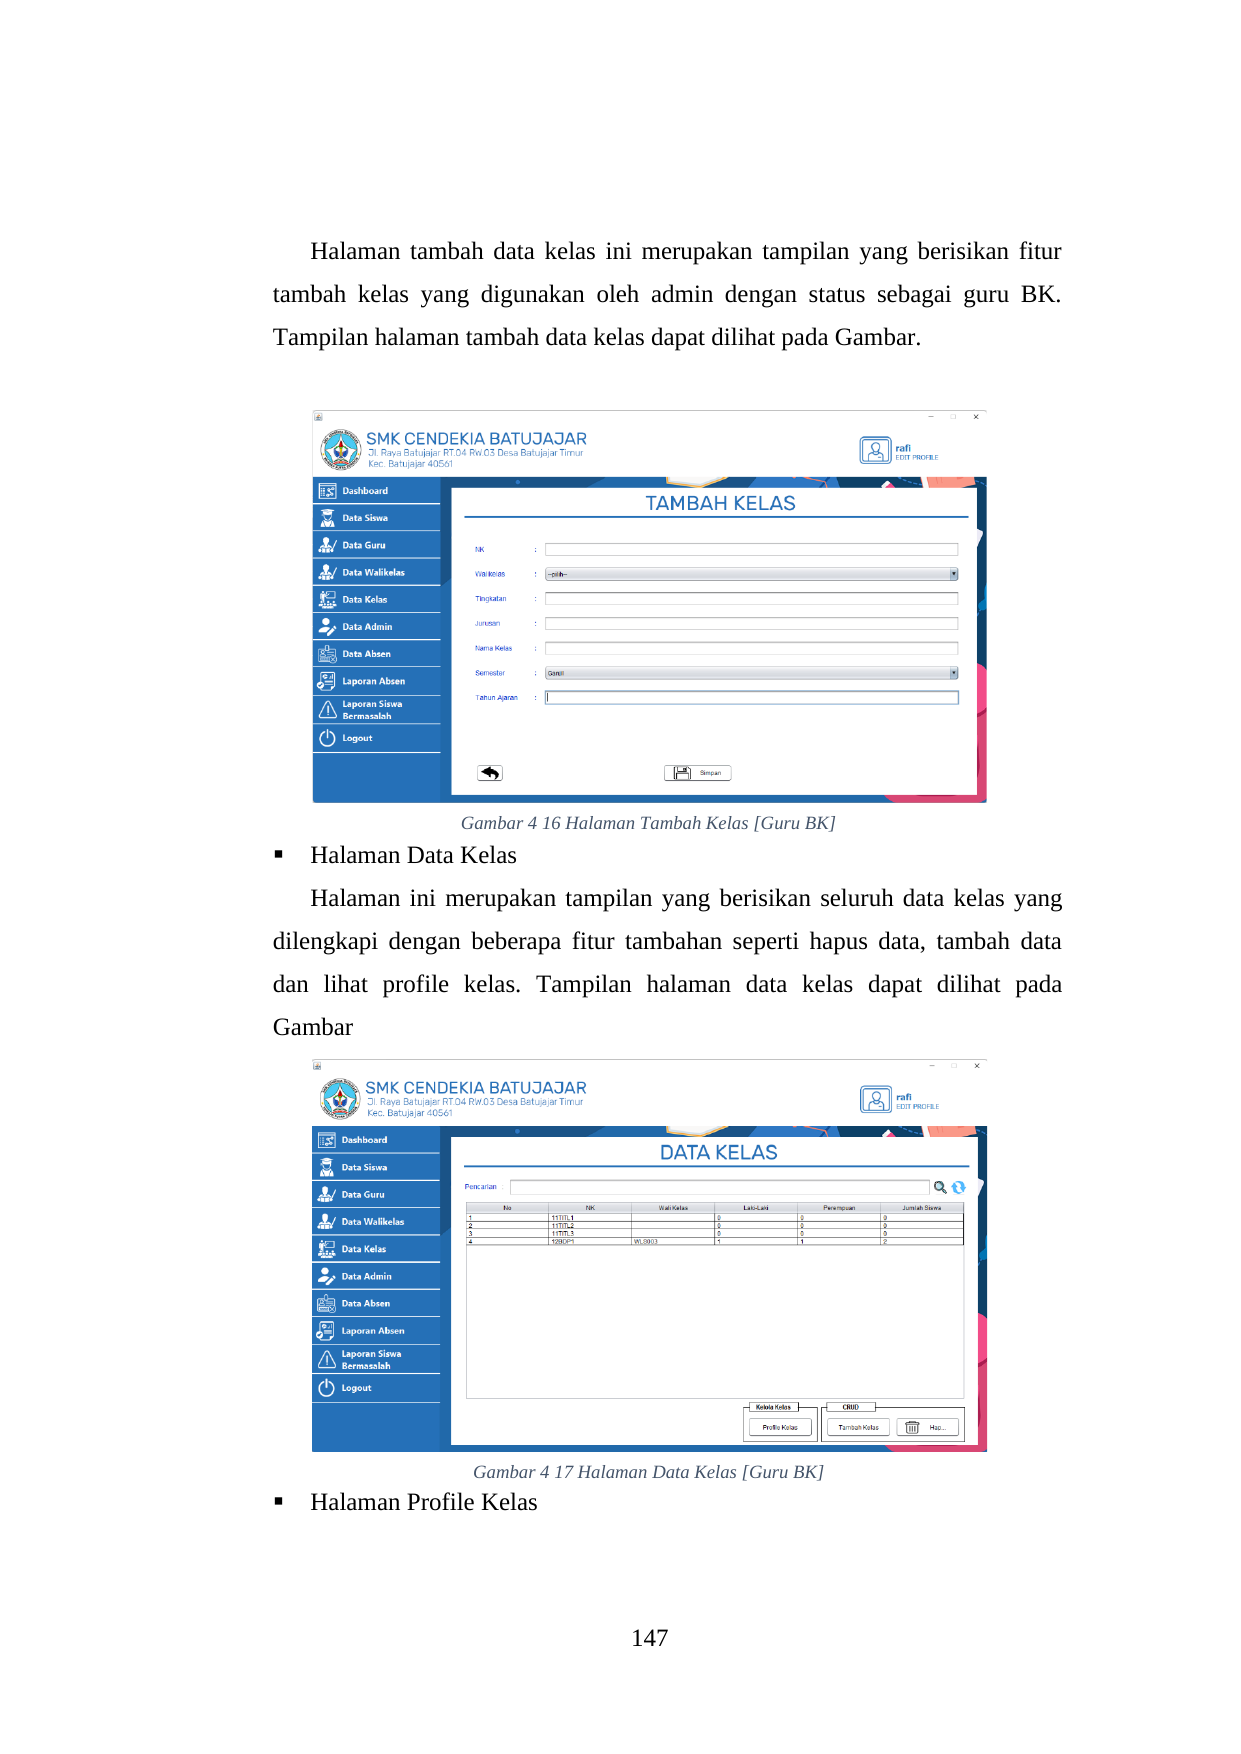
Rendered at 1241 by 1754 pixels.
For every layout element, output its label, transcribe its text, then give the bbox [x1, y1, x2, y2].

list Halaman Profile Kelas [273, 1487, 1063, 1516]
picture [312, 1059, 988, 1452]
text Halaman tambah data kelas ini merupakan tampilan yang berisikan fitur tambah kelas yang digunakan oleh admin dengan status sebagai guru BK. Tampilan halaman tambah data kelas dapat dilihat pada Gambar. [273, 236, 1063, 351]
list Halaman ini merupakan tampilan yang berisikan seluruh data kelas yang dilengkapi dengan beberapa fitur tambahan seperti hapus data, tambah data dan lihat profile kelas. Tampilan halaman data kelas dapat dilihat pada Gambar [273, 883, 1063, 1041]
picture [312, 410, 987, 803]
list Halaman Data Kelas [273, 840, 1063, 869]
